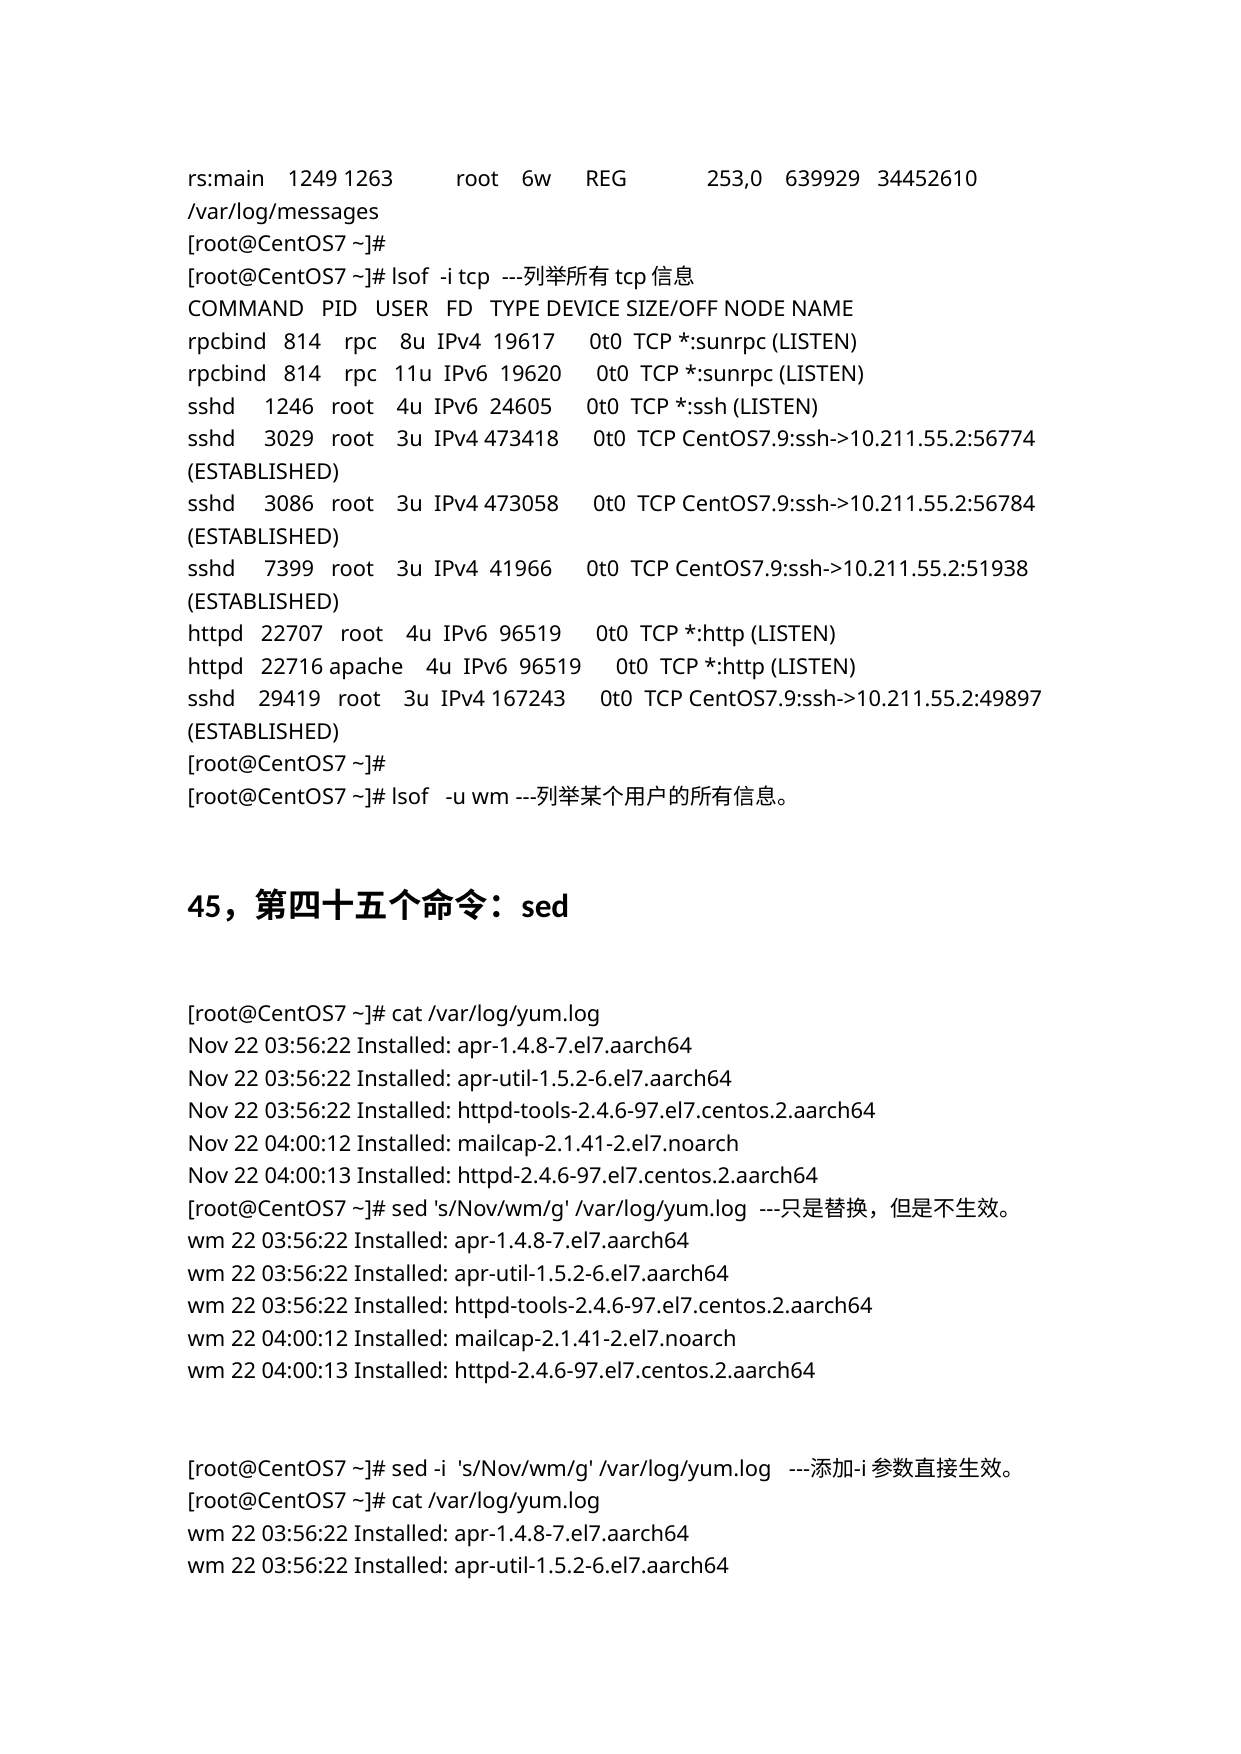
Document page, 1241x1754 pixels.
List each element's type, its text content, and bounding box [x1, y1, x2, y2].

text rpcbind 814 rpc 8u IPv4 19617 0t0 TCP *:sunrpc (LISTEN) [187, 324, 1053, 357]
text wm 22 03:56:22 Installed: apr-1.4.8-7.el7.aarch64 [187, 1516, 1053, 1549]
text COMMAND PID USER FD TYPE DEVICE SIZE/OFF NODE NAME [187, 292, 1053, 324]
text sshd 3086 root 3u IPv4 473058 0t0 TCP CentOS7.9:ssh->10.211.55.2:56784 (ESTABLISHED) [187, 487, 1053, 552]
text wm 22 03:56:22 Installed: httpd-tools-2.4.6-97.el7.centos.2.aarch64 [187, 1289, 1053, 1321]
text rs:main 1249 1263 root 6w REG 253,0 639929 34452610 /var/log/messages [187, 162, 1053, 227]
text sshd 3029 root 3u IPv4 473418 0t0 TCP CentOS7.9:ssh->10.211.55.2:56774 (ESTABLISHED) [187, 422, 1053, 487]
text [root@CentOS7 ~]# [187, 747, 1053, 779]
text Nov 22 03:56:22 Installed: httpd-tools-2.4.6-97.el7.centos.2.aarch64 [187, 1094, 1053, 1126]
text [root@CentOS7 ~]# [187, 227, 1053, 259]
text httpd 22707 root 4u IPv6 96519 0t0 TCP *:http (LISTEN) [187, 617, 1053, 649]
text sshd 1246 root 4u IPv6 24605 0t0 TCP *:ssh (LISTEN) [187, 389, 1053, 422]
text Nov 22 04:00:12 Installed: mailcap-2.1.41-2.el7.noarch [187, 1126, 1053, 1159]
text wm 22 03:56:22 Installed: apr-1.4.8-7.el7.aarch64 [187, 1224, 1053, 1256]
text Nov 22 03:56:22 Installed: apr-util-1.5.2-6.el7.aarch64 [187, 1061, 1053, 1094]
text wm 22 03:56:22 Installed: apr-util-1.5.2-6.el7.aarch64 [187, 1549, 1053, 1581]
text httpd 22716 apache 4u IPv6 96519 0t0 TCP *:http (LISTEN) [187, 649, 1053, 682]
text sshd 7399 root 3u IPv4 41966 0t0 TCP CentOS7.9:ssh->10.211.55.2:51938 (ESTABLISHED) [187, 552, 1053, 617]
text rpcbind 814 rpc 11u IPv6 19620 0t0 TCP *:sunrpc (LISTEN) [187, 357, 1053, 389]
text sshd 29419 root 3u IPv4 167243 0t0 TCP CentOS7.9:ssh->10.211.55.2:49897 (ESTABLISHED) [187, 682, 1053, 747]
text wm 22 03:56:22 Installed: apr-util-1.5.2-6.el7.aarch64 [187, 1256, 1053, 1289]
subtitle 45，第四十五个命令：sed [187, 872, 1053, 937]
text Nov 22 03:56:22 Installed: apr-1.4.8-7.el7.aarch64 [187, 1029, 1053, 1061]
text wm 22 04:00:13 Installed: httpd-2.4.6-97.el7.centos.2.aarch64 [187, 1354, 1053, 1386]
text [root@CentOS7 ~]# sed 's/Nov/wm/g' /var/log/yum.log ---只是替换，但是不生效。 [187, 1191, 1053, 1224]
text Nov 22 04:00:13 Installed: httpd-2.4.6-97.el7.centos.2.aarch64 [187, 1159, 1053, 1191]
text [root@CentOS7 ~]# cat /var/log/yum.log [187, 996, 1053, 1029]
text [root@CentOS7 ~]# lsof -u wm ---列举某个用户的所有信息。 [187, 779, 1053, 812]
text wm 22 04:00:12 Installed: mailcap-2.1.41-2.el7.noarch [187, 1321, 1053, 1354]
text [root@CentOS7 ~]# lsof -i tcp ---列举所有tcp信息 [187, 259, 1053, 292]
text [root@CentOS7 ~]# sed -i 's/Nov/wm/g' /var/log/yum.log ---添加-i参数直接生效。 [187, 1451, 1053, 1484]
text [root@CentOS7 ~]# cat /var/log/yum.log [187, 1484, 1053, 1516]
